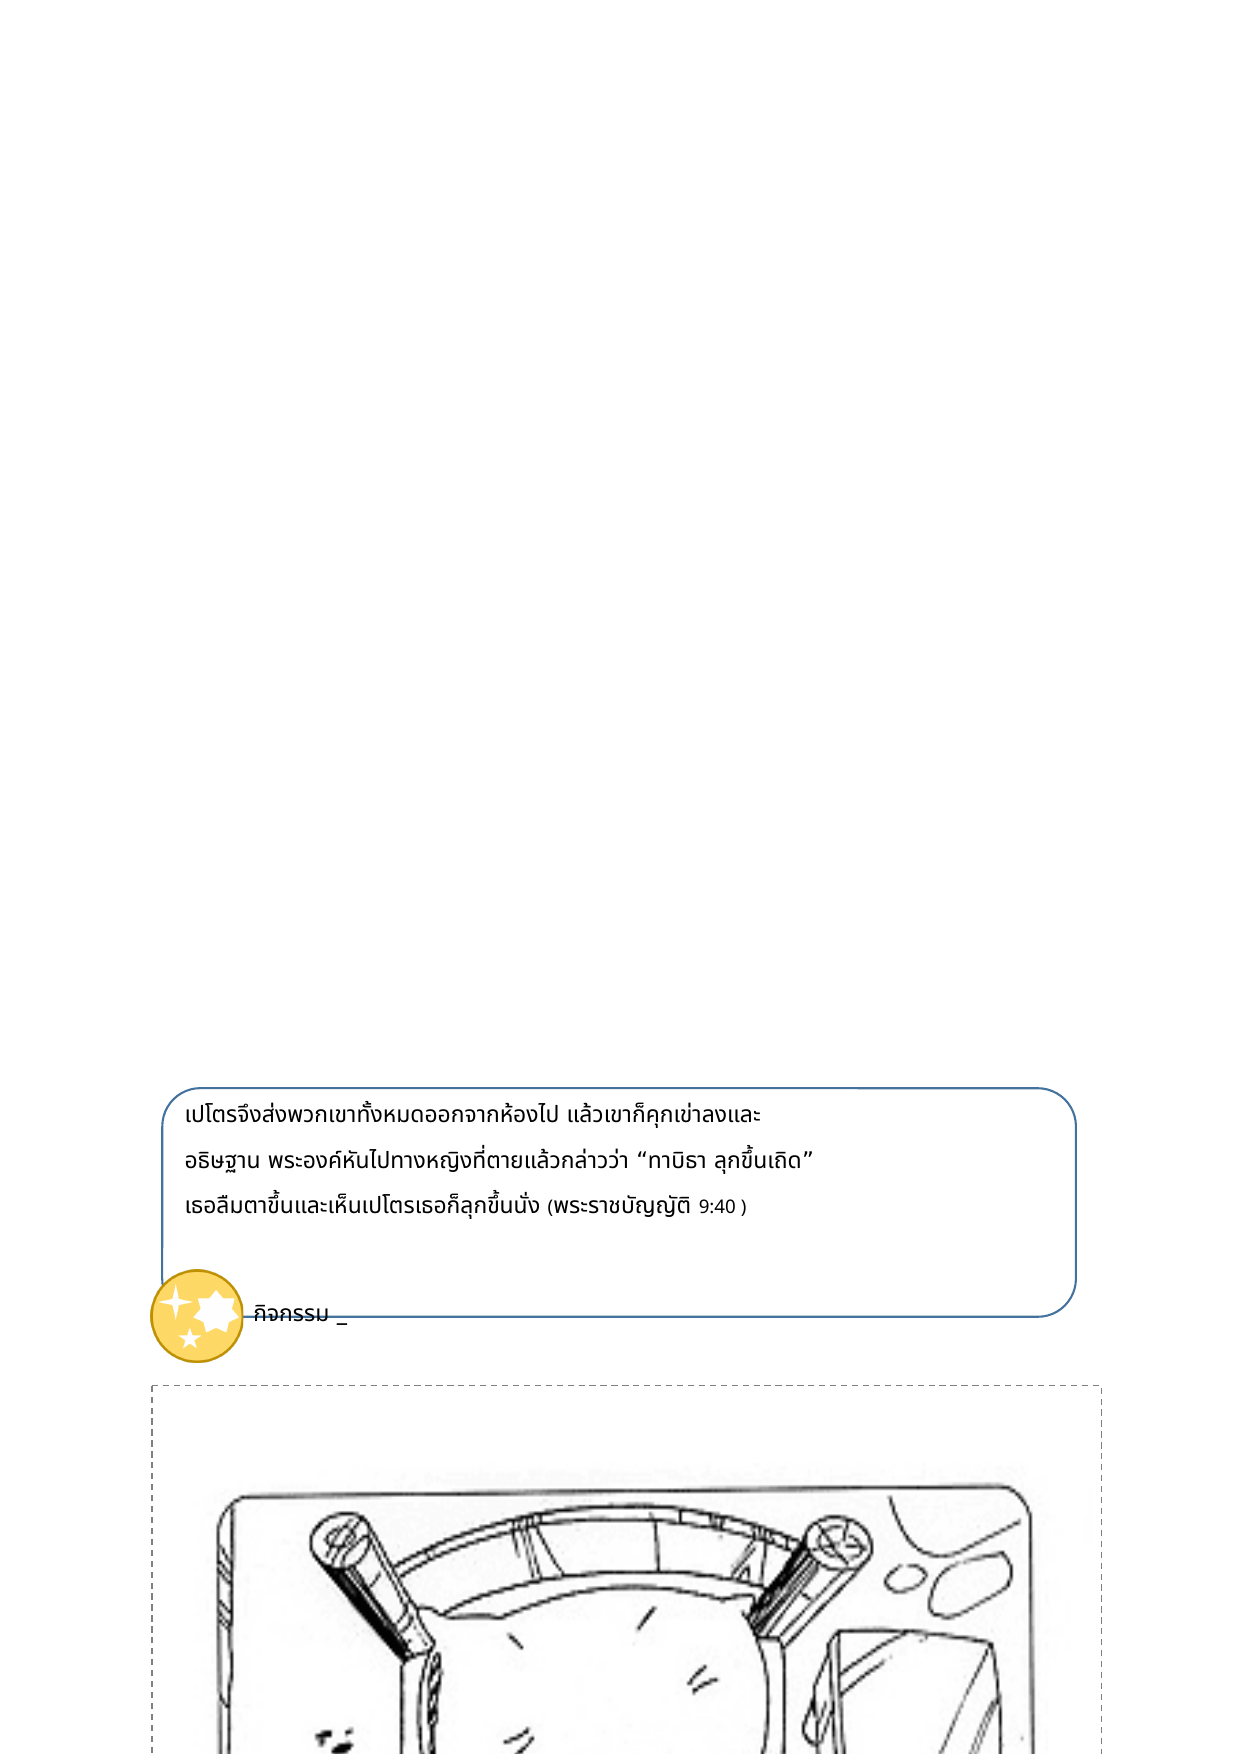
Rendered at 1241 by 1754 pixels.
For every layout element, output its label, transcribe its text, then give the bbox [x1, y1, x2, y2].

text เธอลืมตาขึ้นและเห็นเปโตรเธอก็ลุกขึ้นนั่ง (พระราชบัญญัติ 9:40 ) [150, 1192, 1090, 1222]
picture [150, 1269, 244, 1363]
text อธิษฐาน พระองค์หันไปทางหญิงที่ตายแล้วกล่าวว่า “ทาบิธา ลุกขึ้นเถิด” [150, 1147, 1090, 1174]
text กิจกรรม _ [244, 1295, 1090, 1333]
text เปโตรจึงส่งพวกเขาทั้งหมดออกจากห้องไป แล้วเขาก็คุกเข่าลงและ [150, 1102, 1090, 1128]
picture [152, 1386, 1101, 1754]
